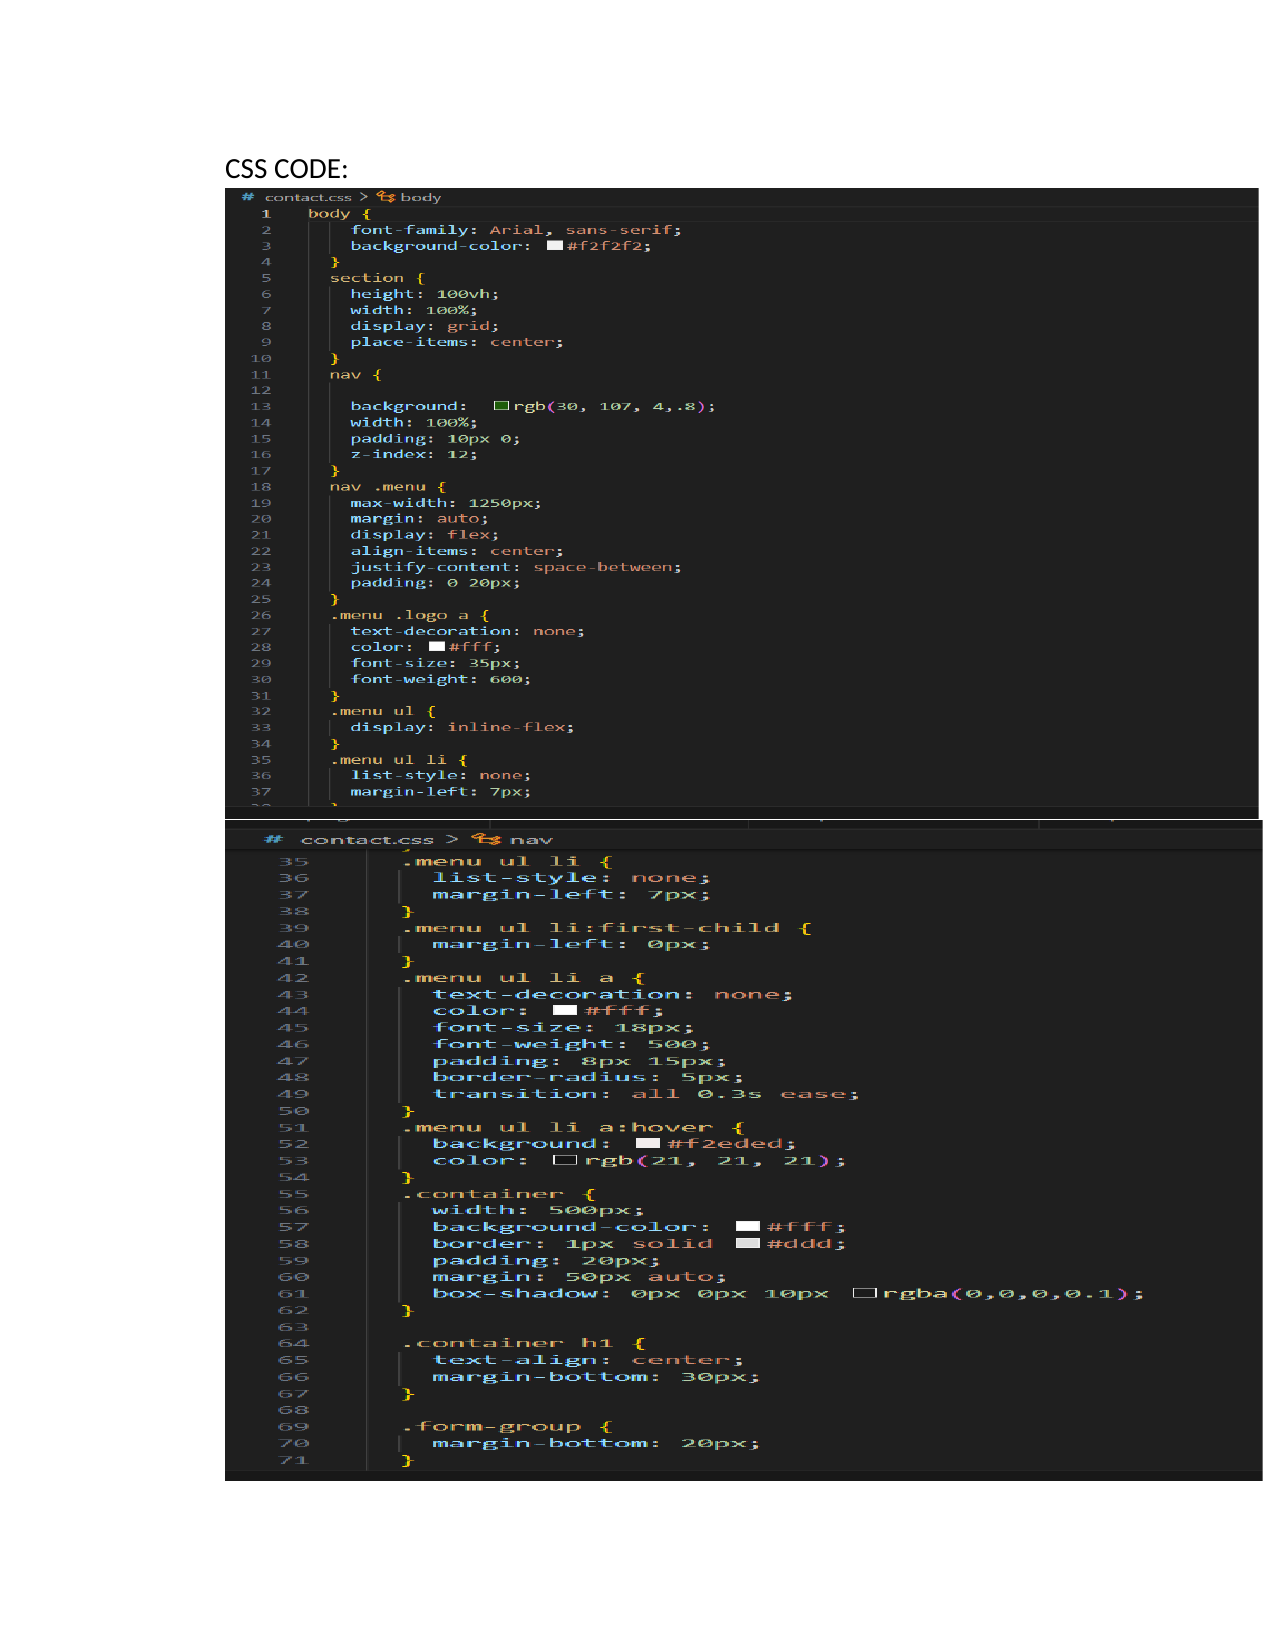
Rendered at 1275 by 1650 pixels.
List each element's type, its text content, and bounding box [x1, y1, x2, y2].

list CSS CODE: [225, 150, 1125, 186]
picture [225, 188, 1259, 819]
picture [225, 820, 1263, 1481]
